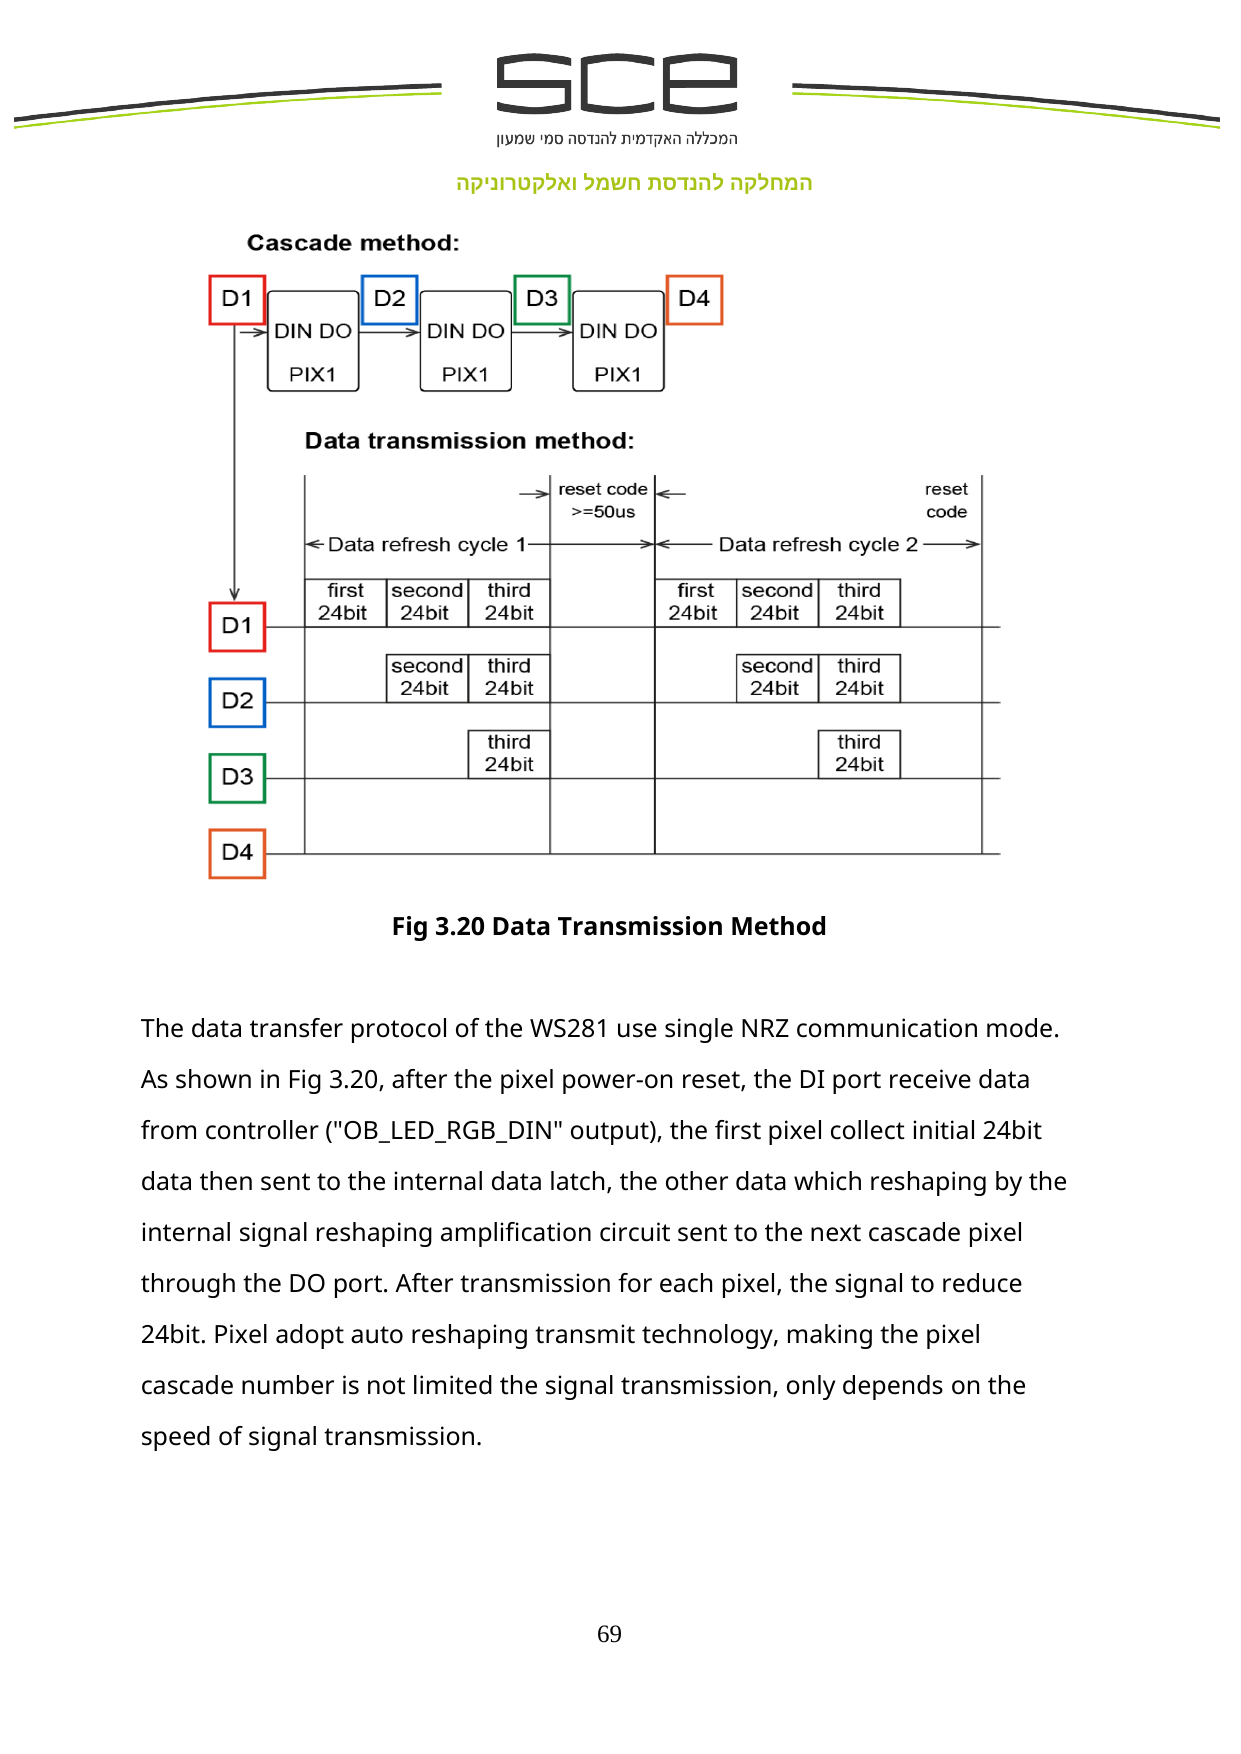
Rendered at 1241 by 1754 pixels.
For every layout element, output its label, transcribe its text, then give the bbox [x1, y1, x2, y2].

text Fig 3.20 Data Transmission Method [141, 908, 1078, 943]
picture [14, 0, 1221, 191]
picture [192, 224, 1027, 884]
text The data transfer protocol of the WS281 use single NRZ communication mode. As shown in Fig 3.20, after the pixel power-on reset, the DI port receive data from controller ("OB_LED_RGB_DIN" output), the first pixel collect initial 24bit data then sent to the internal data latch, the other data which reshaping by the internal signal reshaping amplification circuit sent to the next cascade pixel through the DO port. After transmission for each pixel, the signal to reduce 24bit. Pixel adopt auto reshaping transmit technology, making the pixel cascade number is not limited the signal transmission, only depends on the speed of signal transmission. [141, 1011, 1078, 1453]
